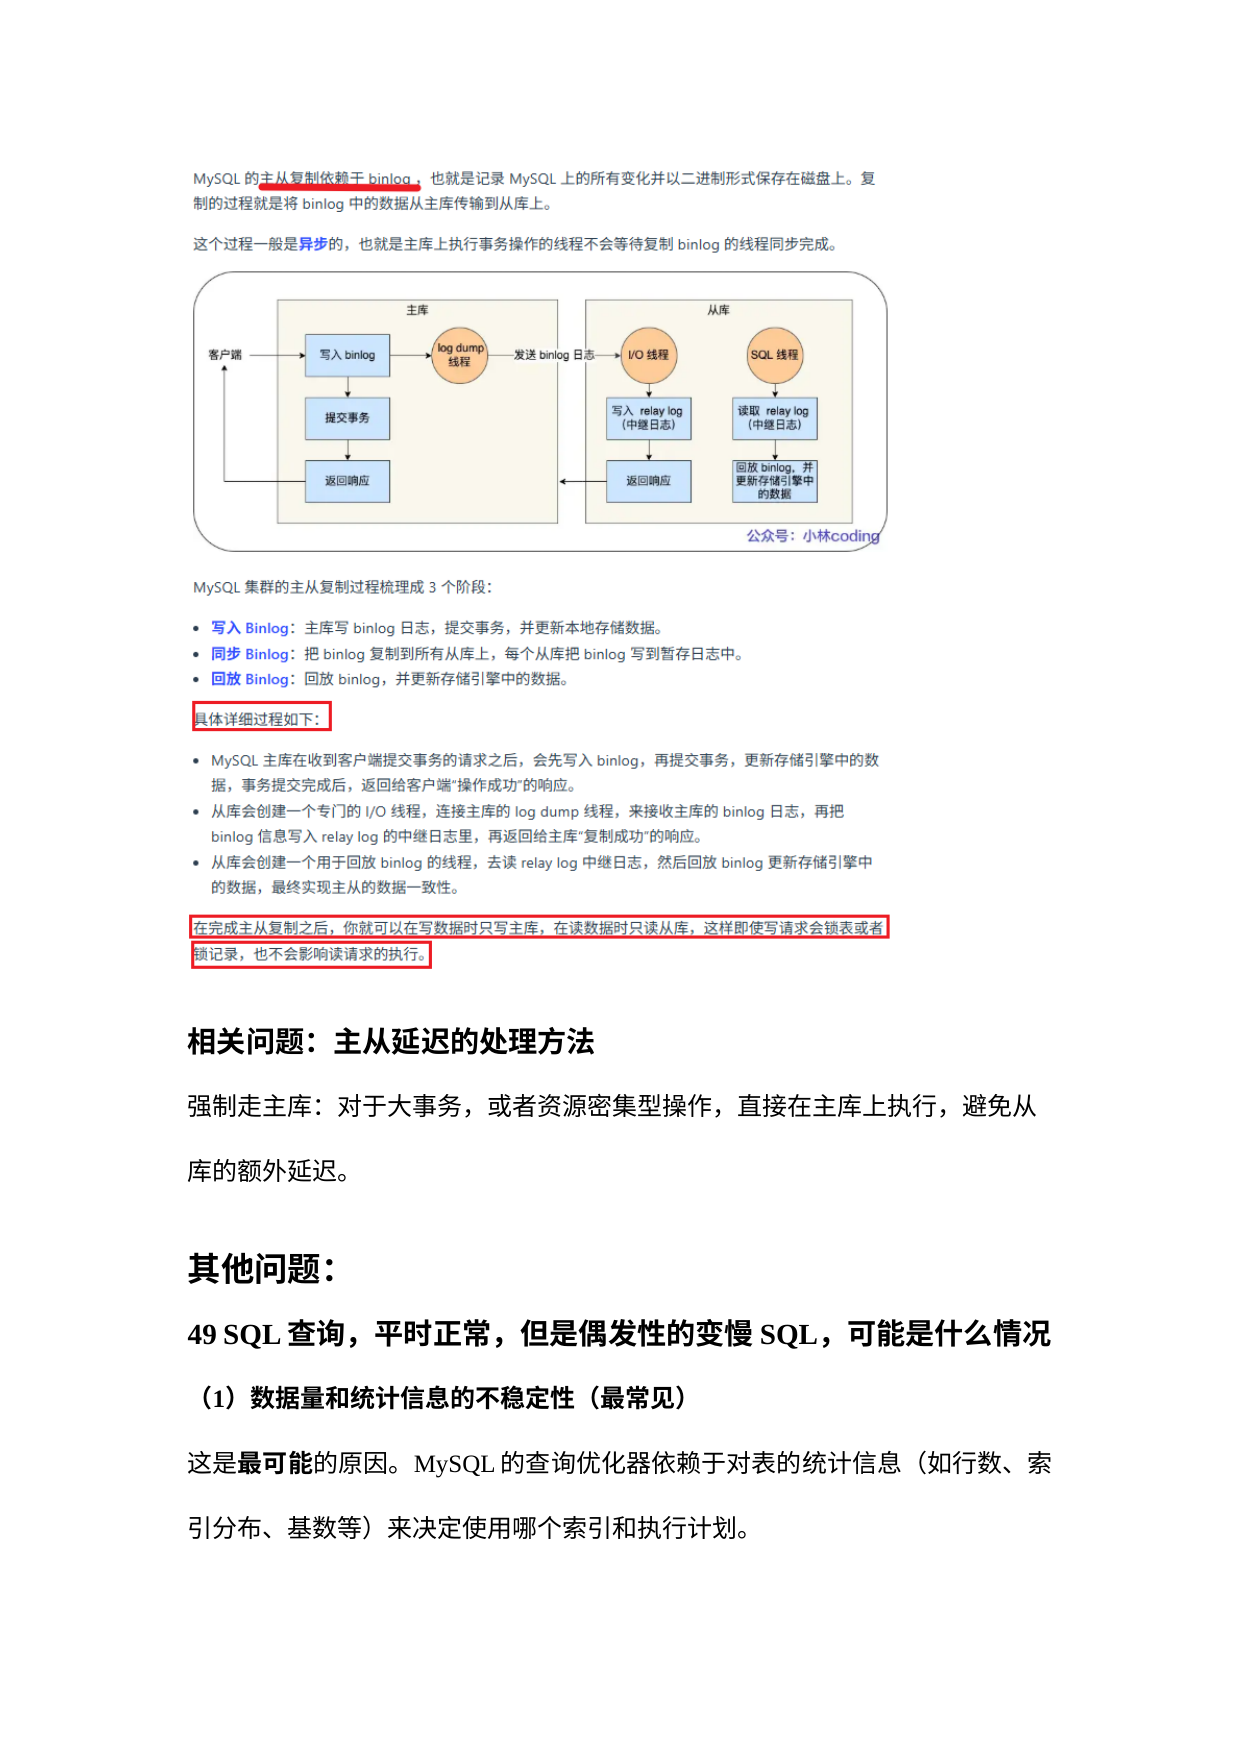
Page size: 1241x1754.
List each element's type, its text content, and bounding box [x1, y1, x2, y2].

subtitle 其他问题： [187, 1234, 1053, 1299]
subtitle 49 SQL查询，平时正常，但是偶发性的变慢SQL，可能是什么情况 [187, 1299, 1053, 1364]
picture [187, 164, 898, 972]
text 强制走主库：对于大事务，或者资源密集型操作，直接在主库上执行，避免从库的额外延迟。 [187, 1072, 1053, 1202]
text 这是最可能的原因。MySQL的查询优化器依赖于对表的统计信息（如行数、索引分布、基数等）来决定使用哪个索引和执行计划。 [187, 1429, 1053, 1559]
text （1）数据量和统计信息的不稳定性（最常见） [187, 1364, 1053, 1429]
subtitle 相关问题：主从延迟的处理方法 [187, 1007, 1053, 1072]
